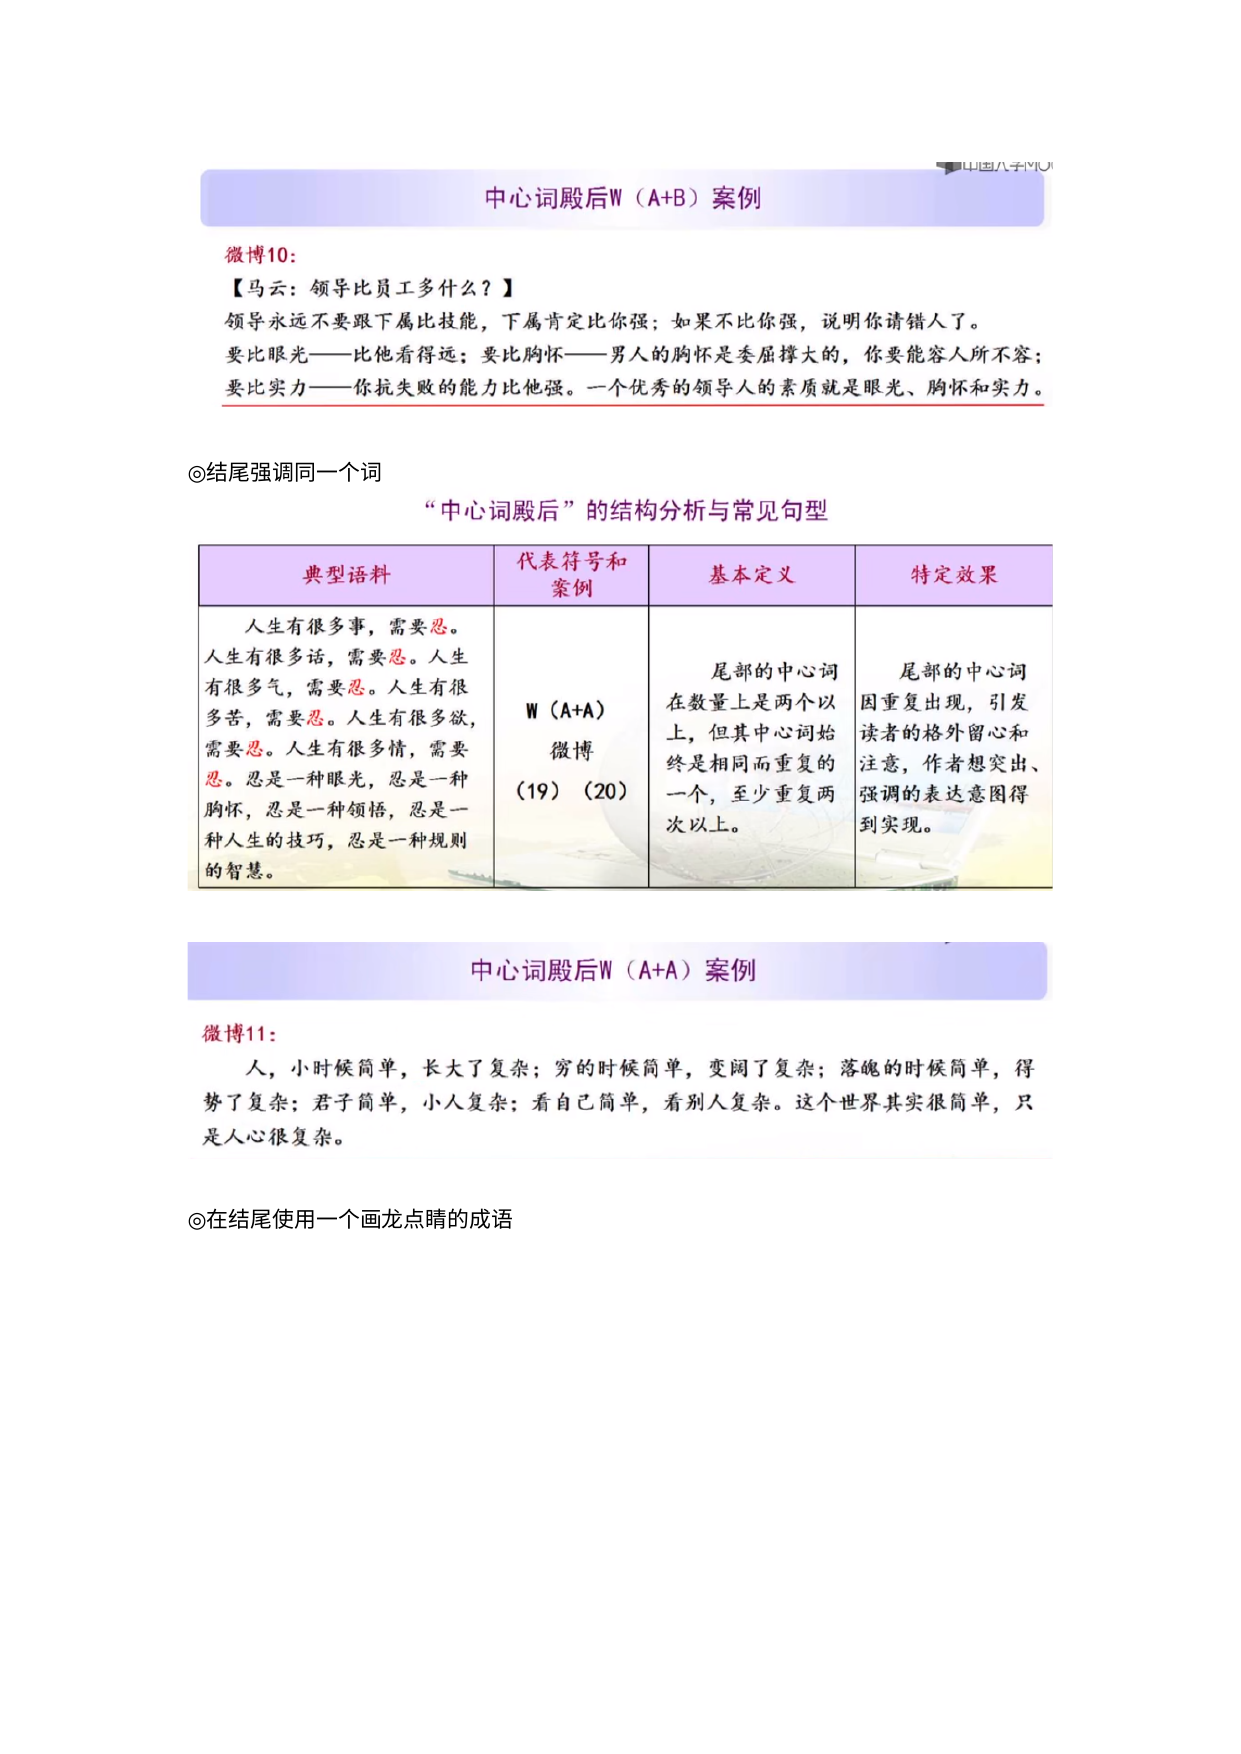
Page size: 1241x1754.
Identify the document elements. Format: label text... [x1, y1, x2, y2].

picture [187, 162, 1053, 407]
text ◎在结尾使用一个画龙点睛的成语 [187, 1202, 1053, 1234]
picture [187, 487, 1053, 891]
text ◎结尾强调同一个词 [187, 454, 1053, 487]
picture [187, 942, 1053, 1159]
